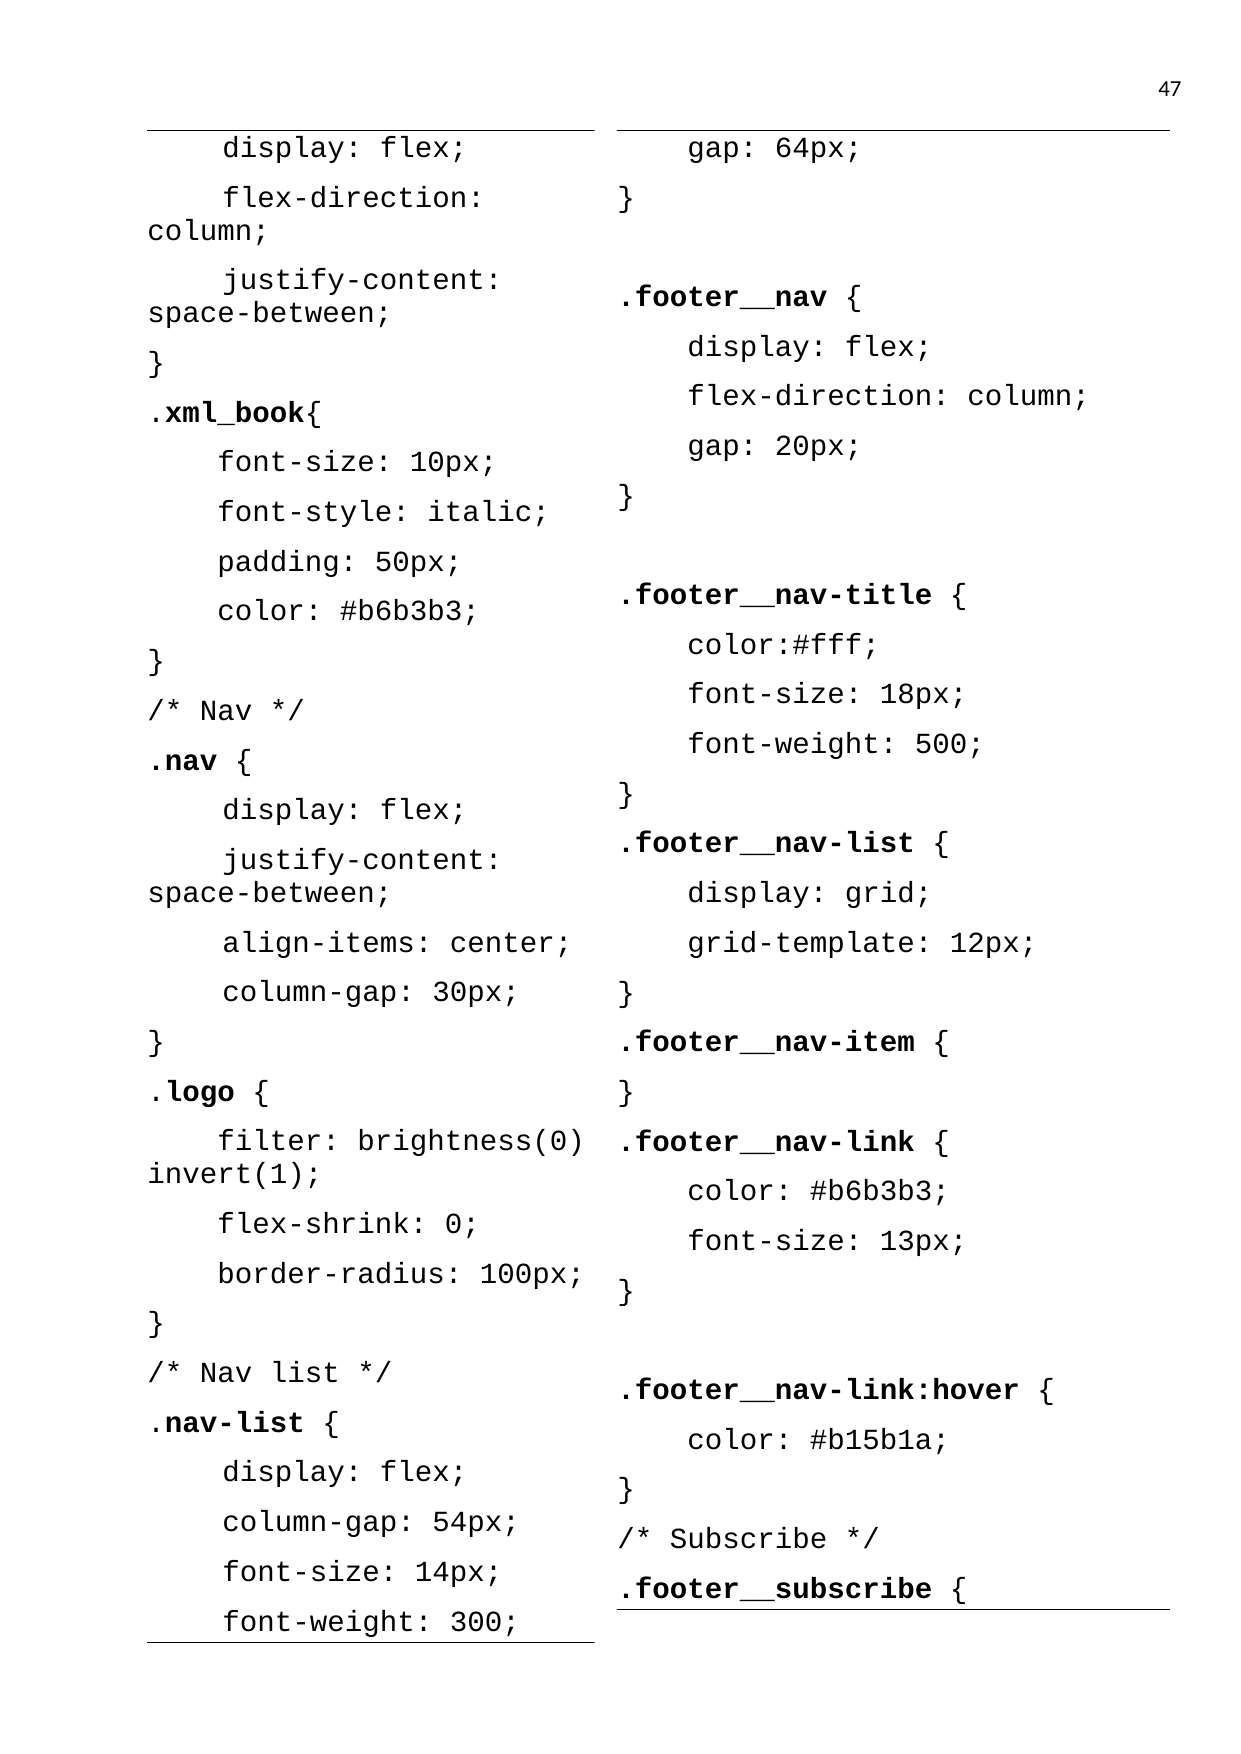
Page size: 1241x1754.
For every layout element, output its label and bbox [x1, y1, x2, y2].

table_cell [606, 130, 1181, 1659]
table_cell [136, 130, 606, 1659]
